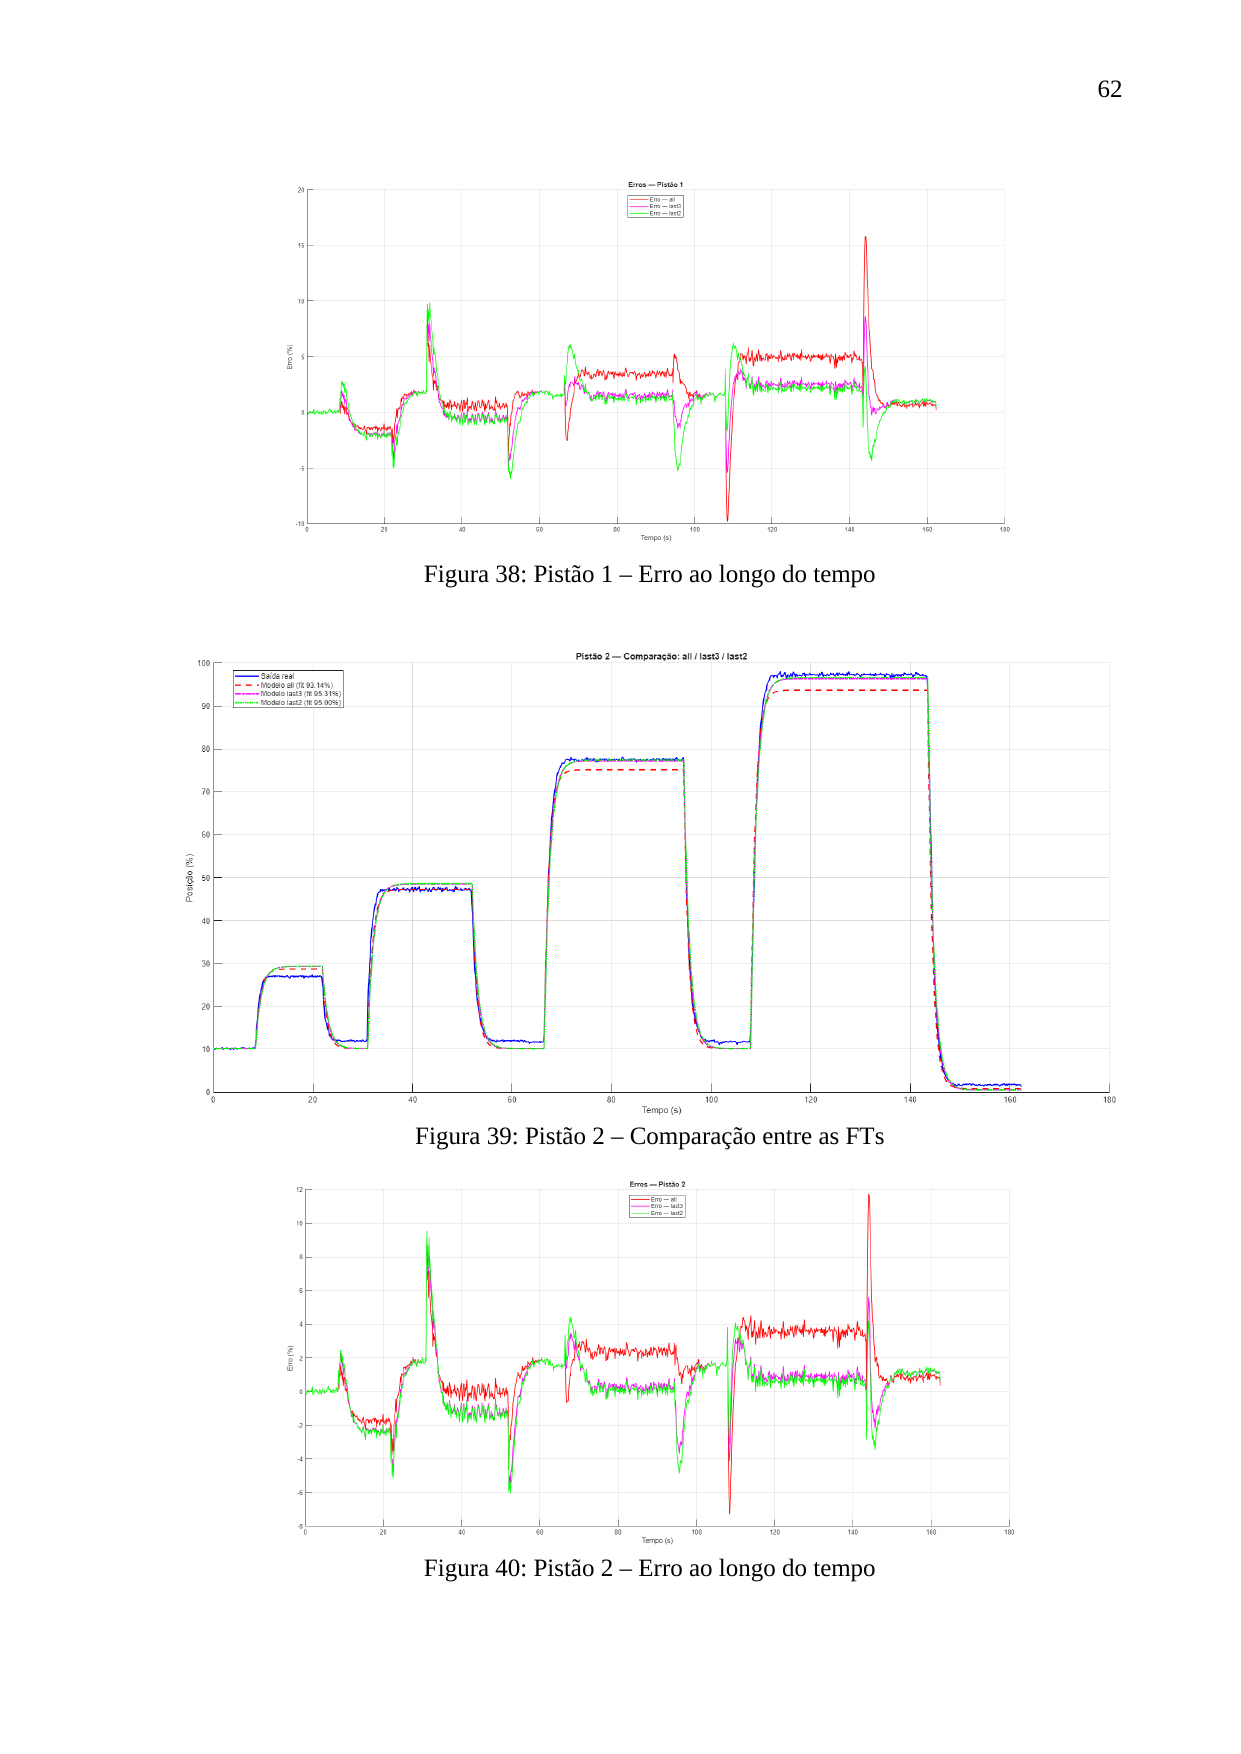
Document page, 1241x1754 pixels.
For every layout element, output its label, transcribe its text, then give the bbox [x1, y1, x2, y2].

picture [280, 177, 1019, 545]
picture [177, 645, 1123, 1122]
picture [280, 1178, 1019, 1553]
